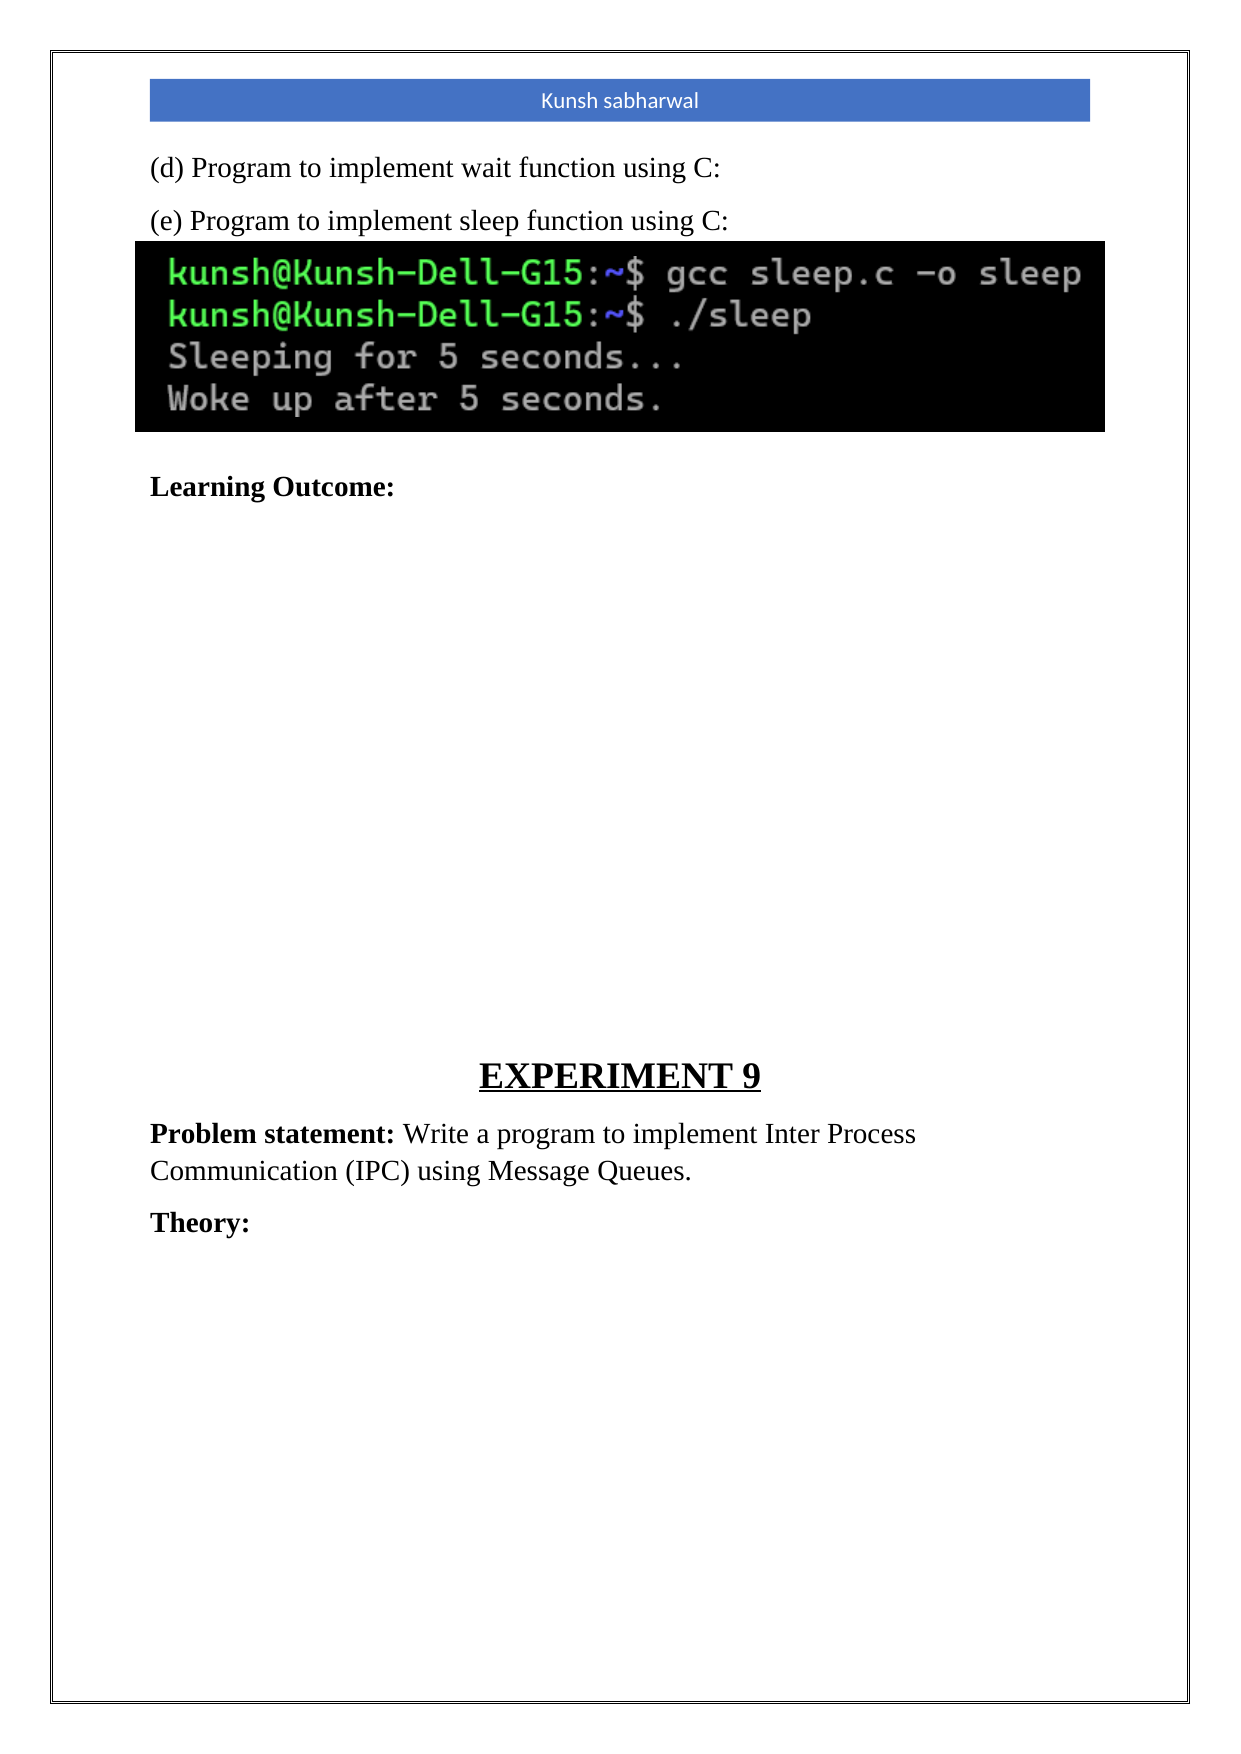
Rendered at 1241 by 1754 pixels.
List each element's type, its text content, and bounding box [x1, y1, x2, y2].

text (d) Program to implement wait function using C: [150, 150, 1090, 183]
picture [150, 256, 1090, 417]
text Learning Outcome: [150, 432, 1090, 503]
text Theory: [150, 1205, 1090, 1239]
text Problem statement: Write a program to implement Inter Process Communication (IPC) using Message Queues. [150, 1116, 1090, 1186]
text EXPERIMENT 9 [150, 1053, 1090, 1096]
text (e) Program to implement sleep function using C: [150, 203, 1090, 236]
